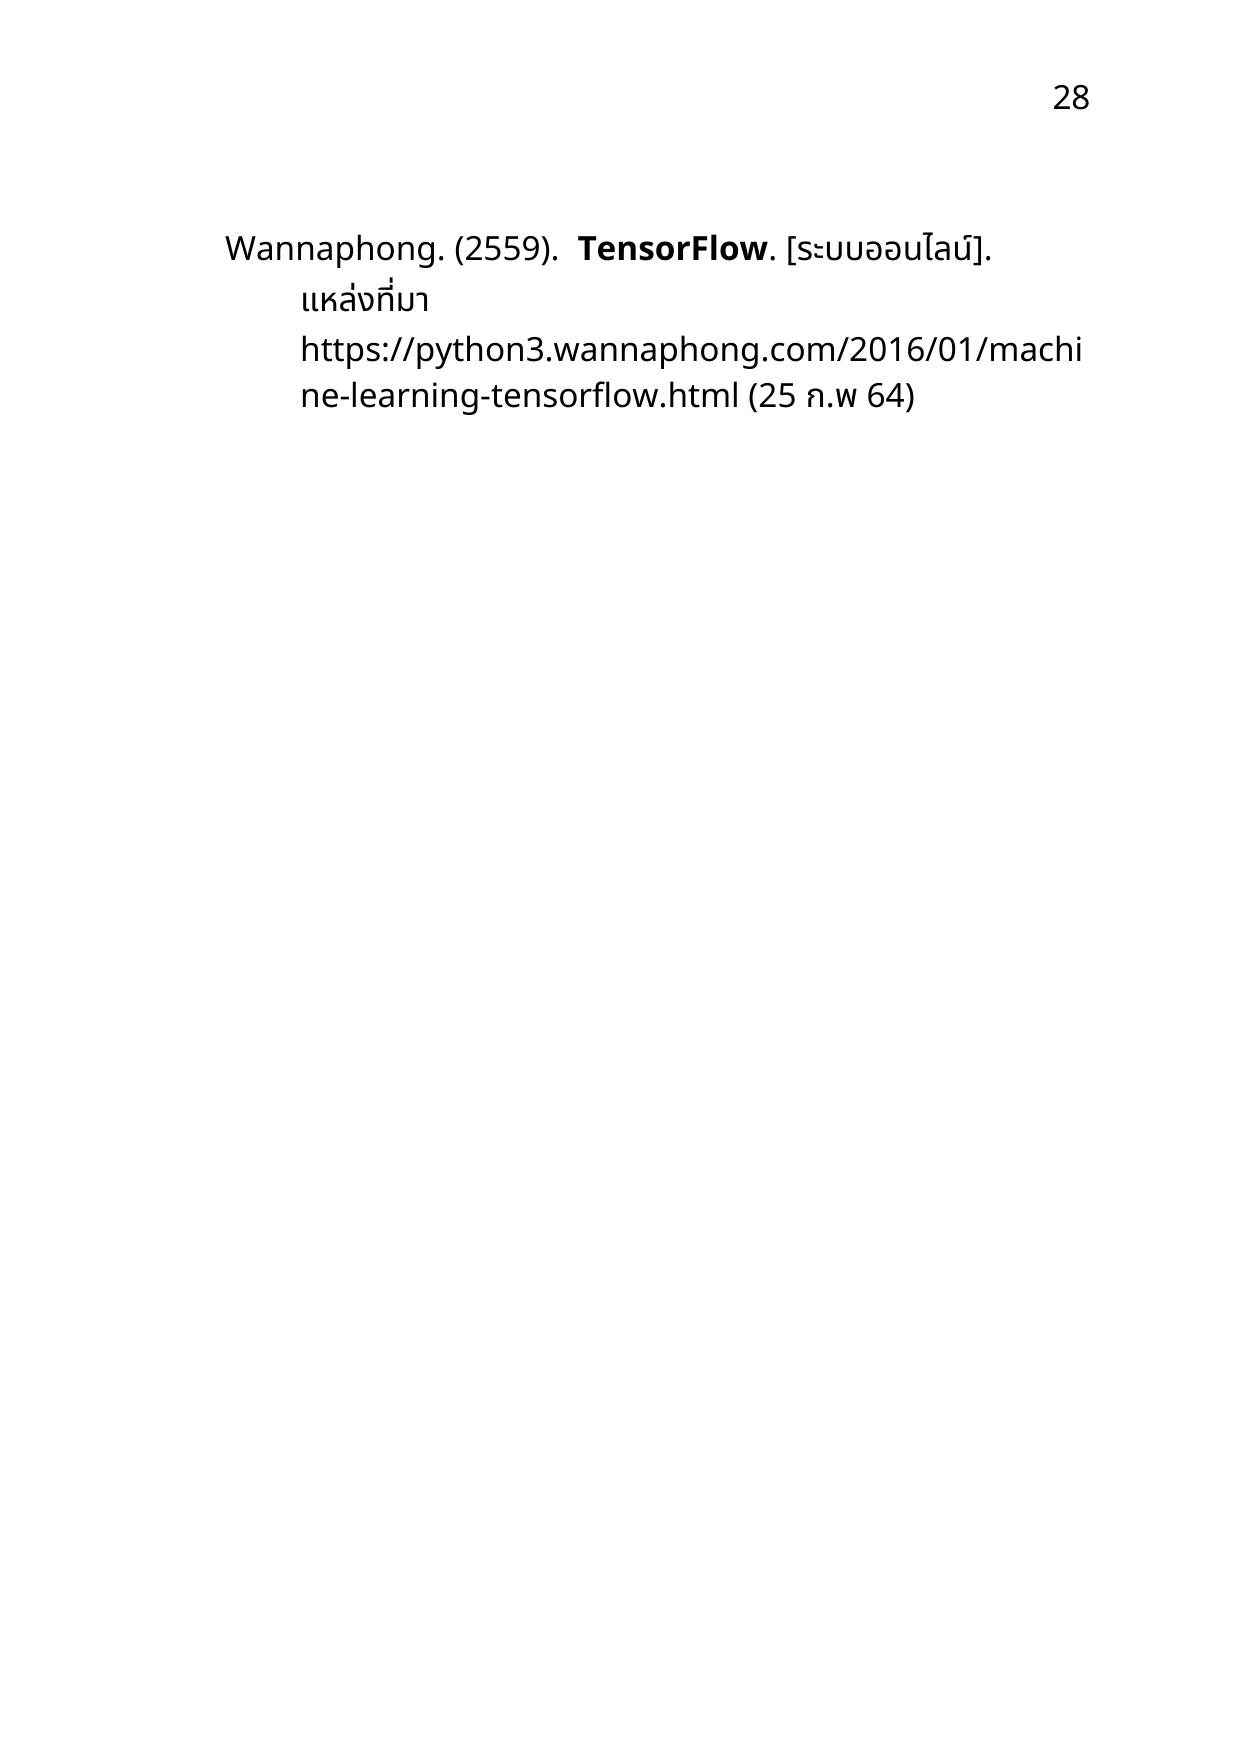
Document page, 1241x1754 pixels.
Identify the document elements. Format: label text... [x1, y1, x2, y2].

text Wannaphong. (2559). TensorFlow. [ระบบออนไลน์]. [225, 225, 1090, 276]
text แหล่งที่มา https://python3.wannaphong.com/2016/01/machine-learning-tensorflow.html (25 ก.พ 64) [225, 276, 1090, 422]
